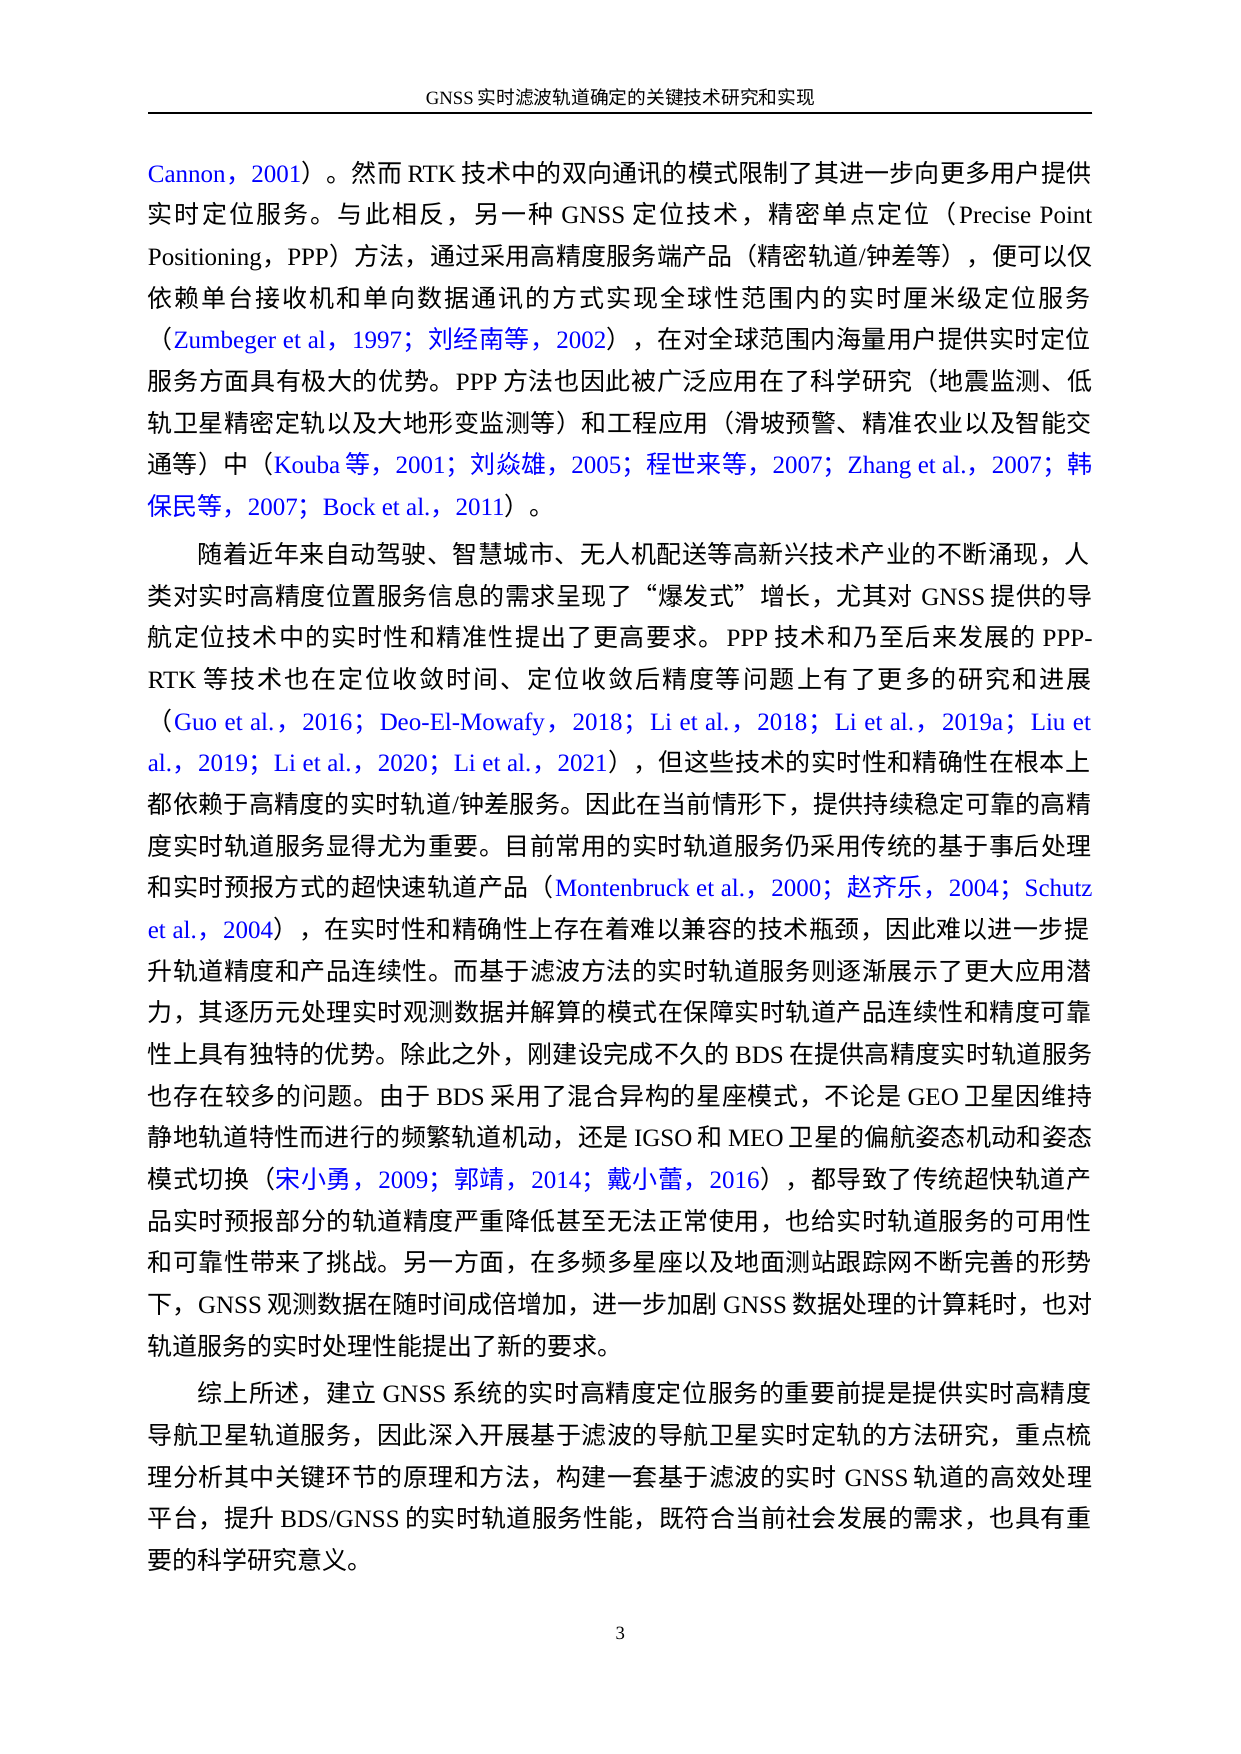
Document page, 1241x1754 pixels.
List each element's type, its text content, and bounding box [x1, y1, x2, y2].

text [148, 148, 1092, 523]
text 综上所述，建立GNSS系统的实时高精度定位服务的重要前提是提供实时高精度导航卫星轨道服务，因此深入开展基于滤波的导航卫星实时定轨的方法研究，重点梳理分析其中关键环节的原理和方法，构建一套基于滤波的实时GNSS轨道的高效处理平台，提升BDS/GNSS的实时轨道服务性能，既符合当前社会发展的需求，也具有重要的科学研究意义。 [148, 1368, 1092, 1577]
text 随着近年来自动驾驶、智慧城市、无人机配送等高新兴技术产业的不断涌现，人类对实时高精度位置服务信息的需求呈现了“爆发式”增长，尤其对GNSS提供的导航定位技术中的实时性和精准性提出了更高要求。PPP技术和乃至后来发展的PPP-RTK等技术也在定位收敛时间、定位收敛后精度等问题上有了更多的研究和进展（Guo et al.，2016；Deo-El-Mowafy，2018；Li et al.，2018；Li et al.，2019a；Liu et al.，2019；Li et al.，2020；Li et al.，2021），但这些技术的实时性和精确性在根本上都依赖于高精度的实时轨道/钟差服务。因此在当前情形下，提供持续稳定可靠的高精度实时轨道服务显得尤为重要。目前常用的实时轨道服务仍采用传统的基于事后处理和实时预报方式的超快速轨道产品（Montenbruck et al.，2000；赵齐乐，2004；Schutz et al.，2004），在实时性和精确性上存在着难以兼容的技术瓶颈，因此难以进一步提升轨道精度和产品连续性。而基于滤波方法的实时轨道服务则逐渐展示了更大应用潜力，其逐历元处理实时观测数据并解算的模式在保障实时轨道产品连续性和精度可靠性上具有独特的优势。除此之外，刚建设完成不久的BDS在提供高精度实时轨道服务也存在较多的问题。由于BDS采用了混合异构的星座模式，不论是GEO卫星因维持静地轨道特性而进行的频繁轨道机动，还是IGSO和MEO卫星的偏航姿态机动和姿态模式切换（宋小勇，2009；郭靖，2014；戴小蕾，2016），都导致了传统超快轨道产品实时预报部分的轨道精度严重降低甚至无法正常使用，也给实时轨道服务的可用性和可靠性带来了挑战。另一方面，在多频多星座以及地面测站跟踪网不断完善的形势下，GNSS观测数据在随时间成倍增加，进一步加剧GNSS数据处理的计算耗时，也对轨道服务的实时处理性能提出了新的要求。 [148, 529, 1092, 1362]
